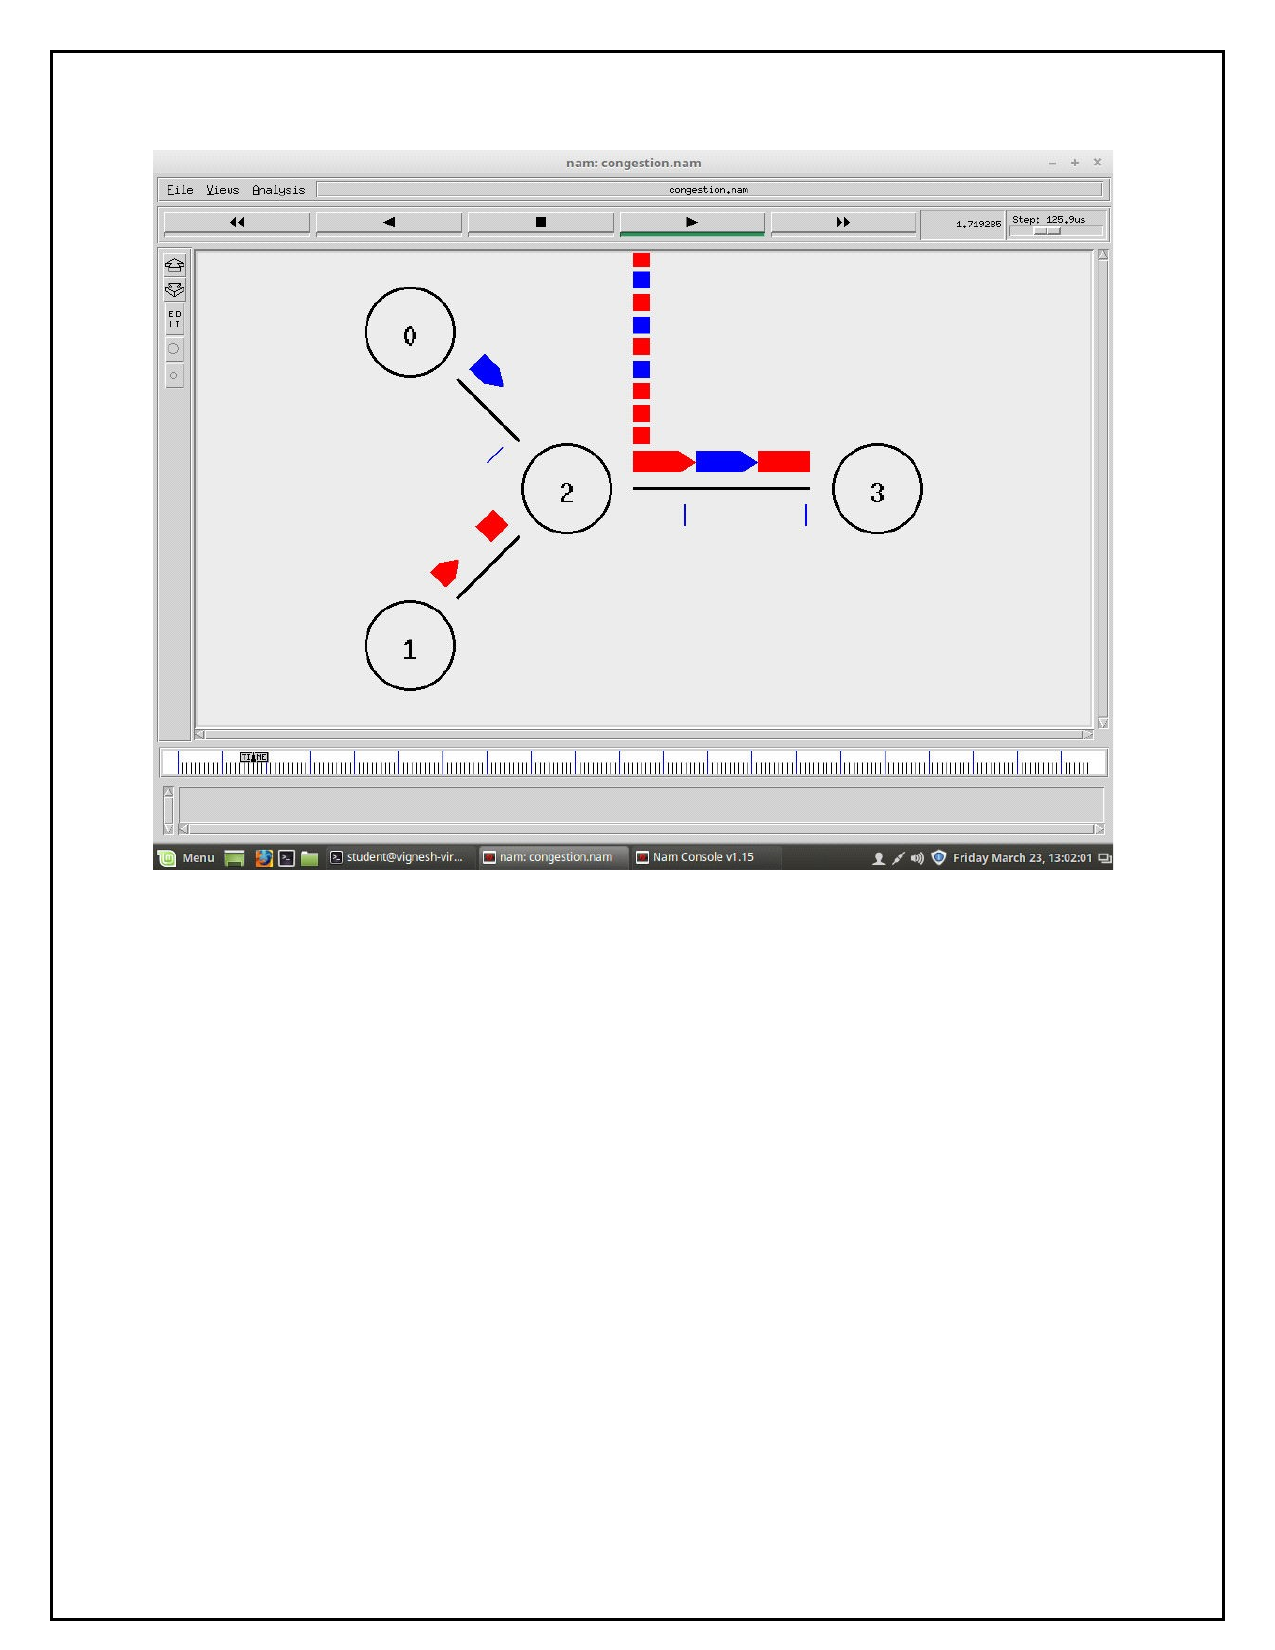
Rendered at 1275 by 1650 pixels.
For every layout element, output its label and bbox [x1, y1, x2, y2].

picture [153, 150, 1114, 870]
